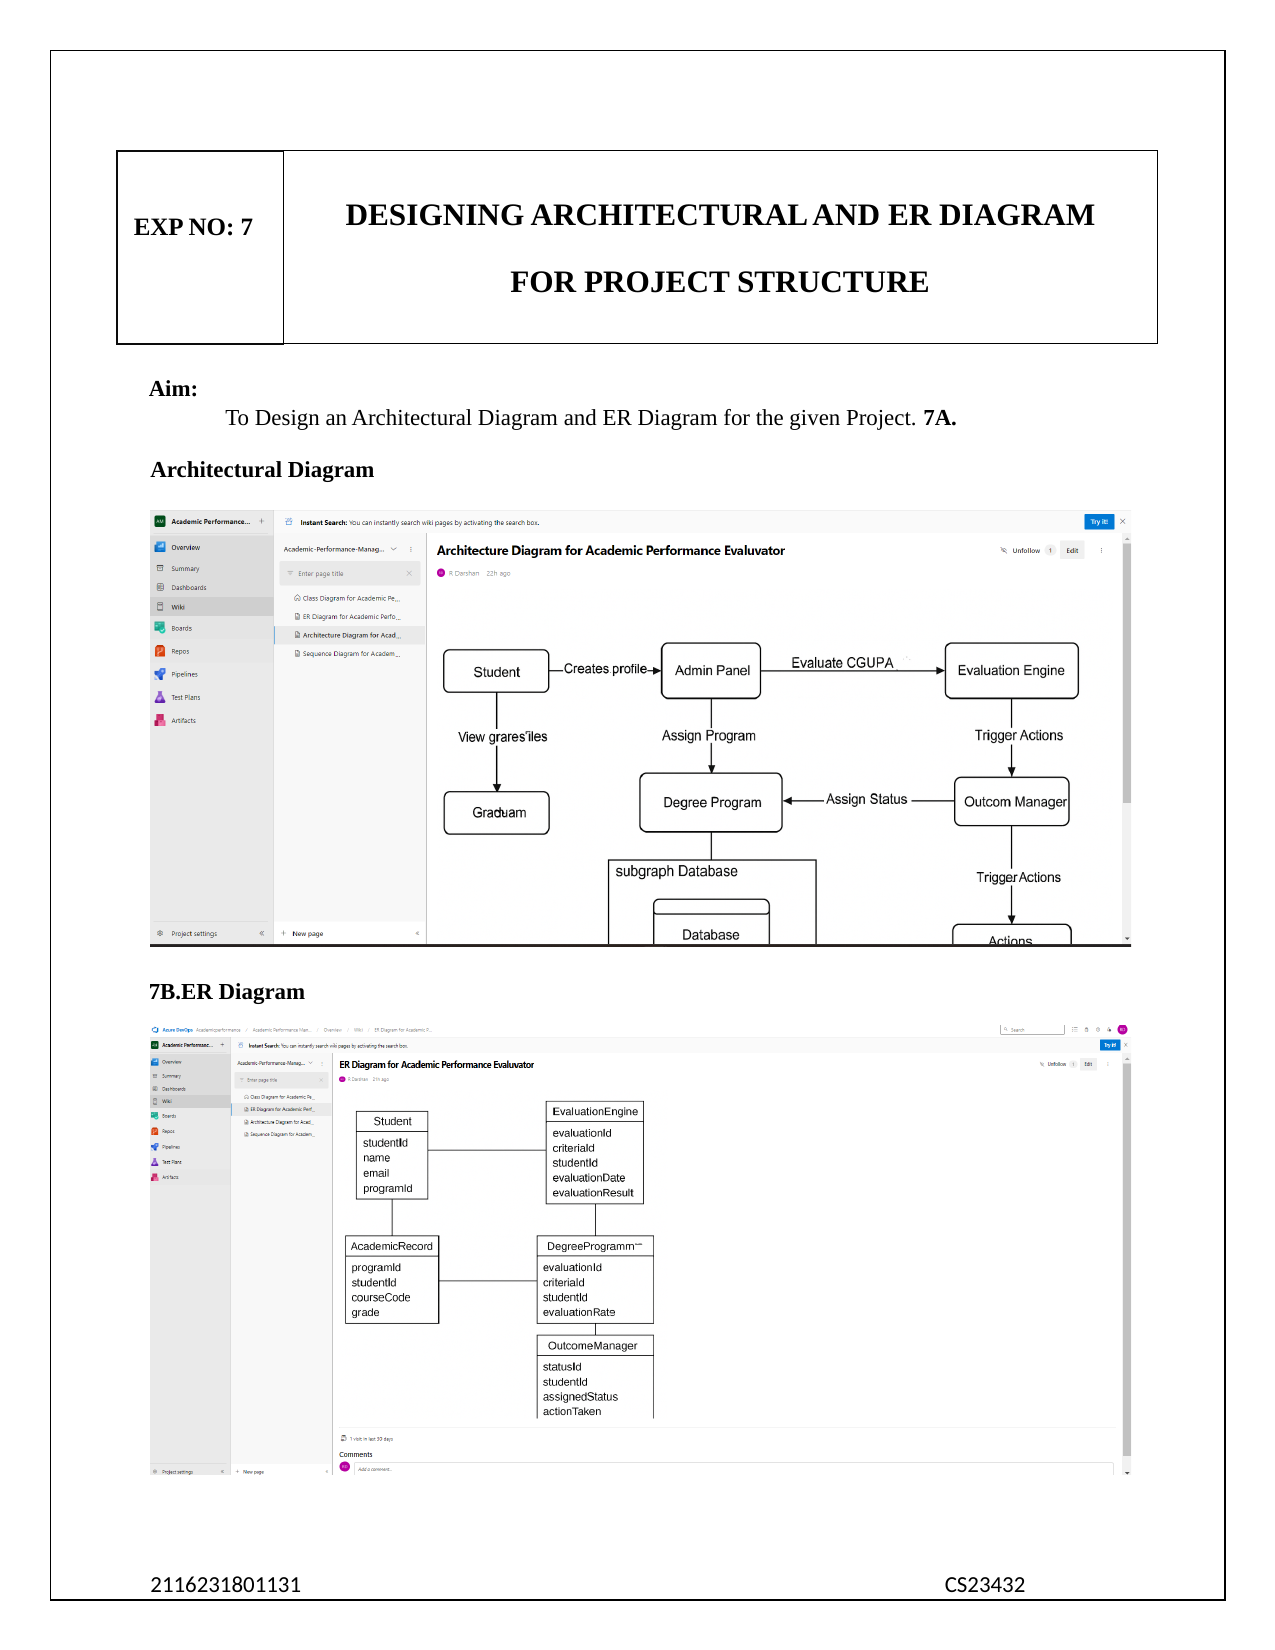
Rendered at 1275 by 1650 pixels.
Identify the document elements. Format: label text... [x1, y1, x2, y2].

text 7B.ER Diagram [148, 978, 1064, 1004]
picture [150, 1025, 1132, 1475]
picture [150, 508, 1132, 947]
text To Design an Architectural Diagram and ER Diagram for the given Project. 7A. Architectural Diagram [150, 404, 960, 483]
table_header EXP NO: 7 [118, 152, 283, 343]
table_header DESIGNING ARCHITECTURAL AND ER DIAGRAM FOR PROJECT STRUCTURE [284, 151, 1157, 343]
text Aim: [148, 374, 1064, 401]
